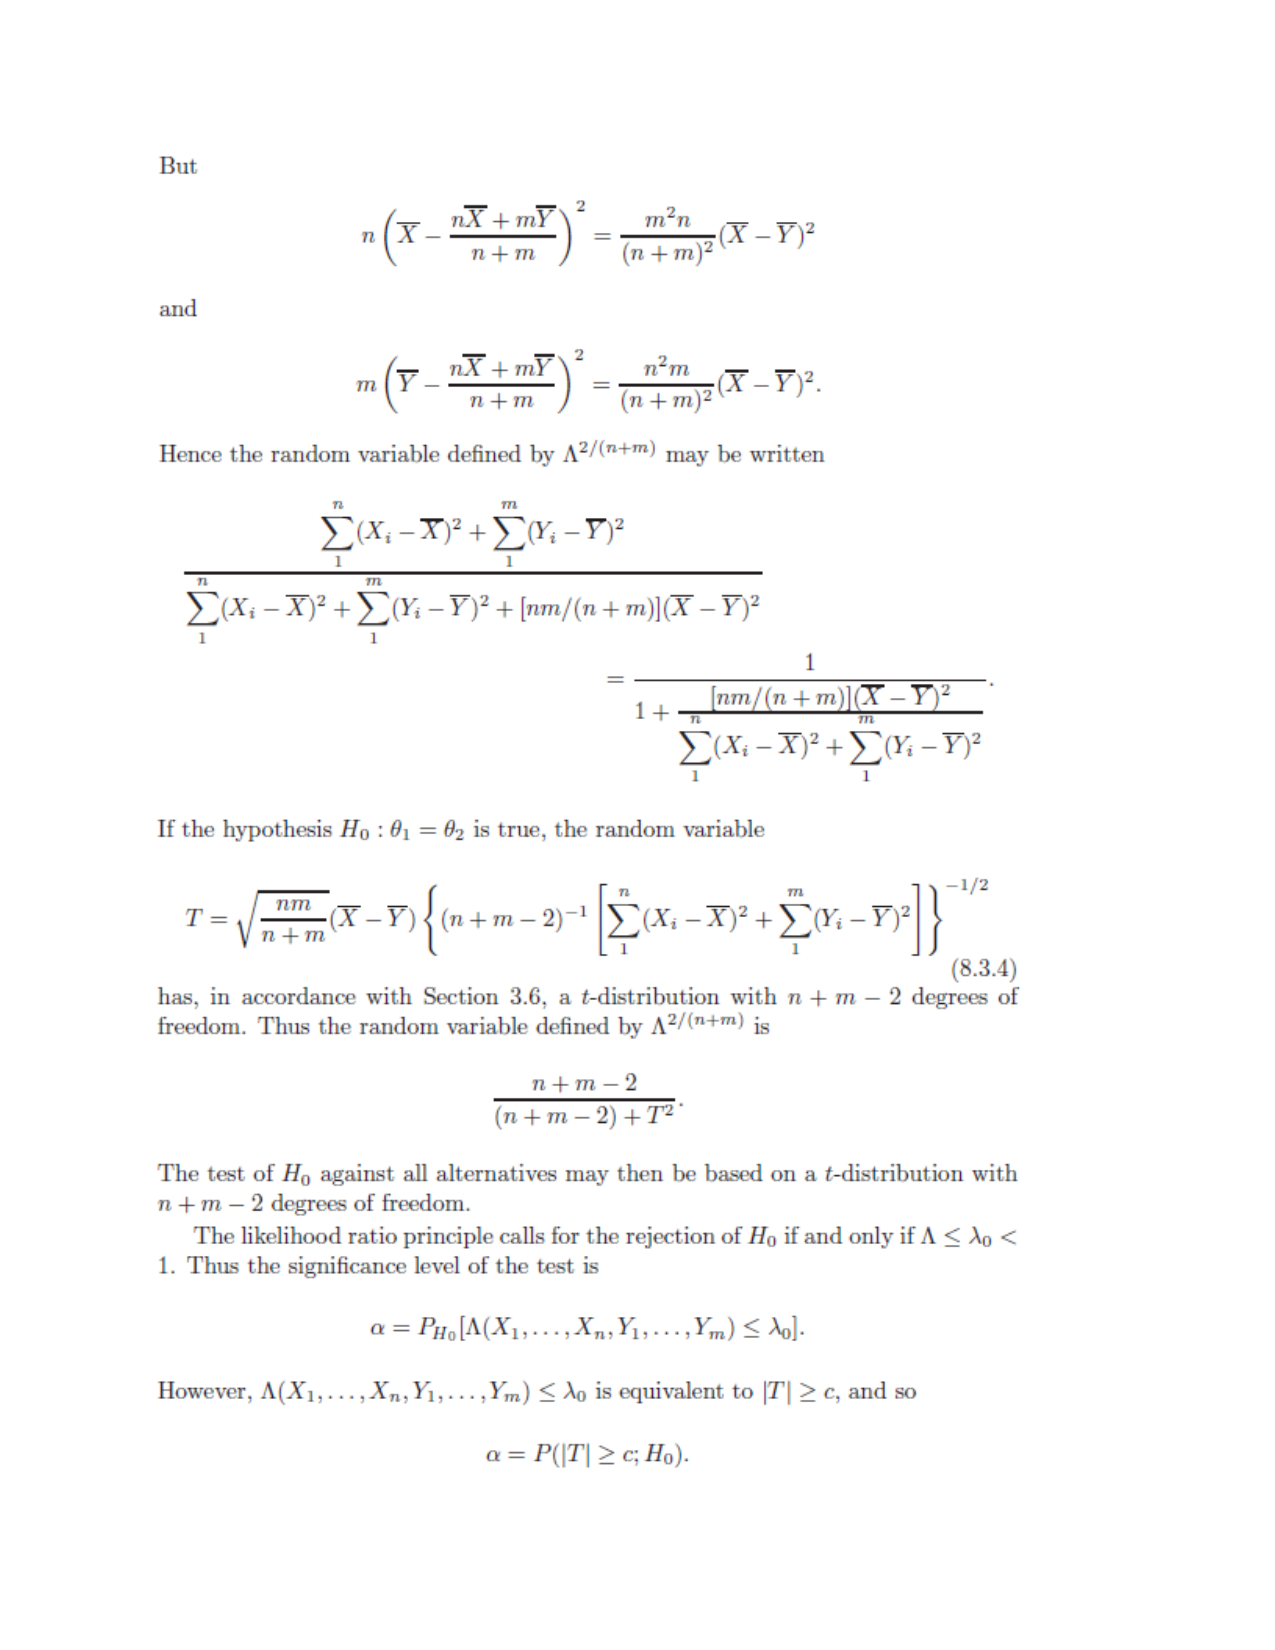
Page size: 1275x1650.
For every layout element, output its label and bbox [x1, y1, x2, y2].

picture [150, 150, 1013, 802]
text [150, 150, 1125, 1484]
picture [150, 809, 1046, 1485]
